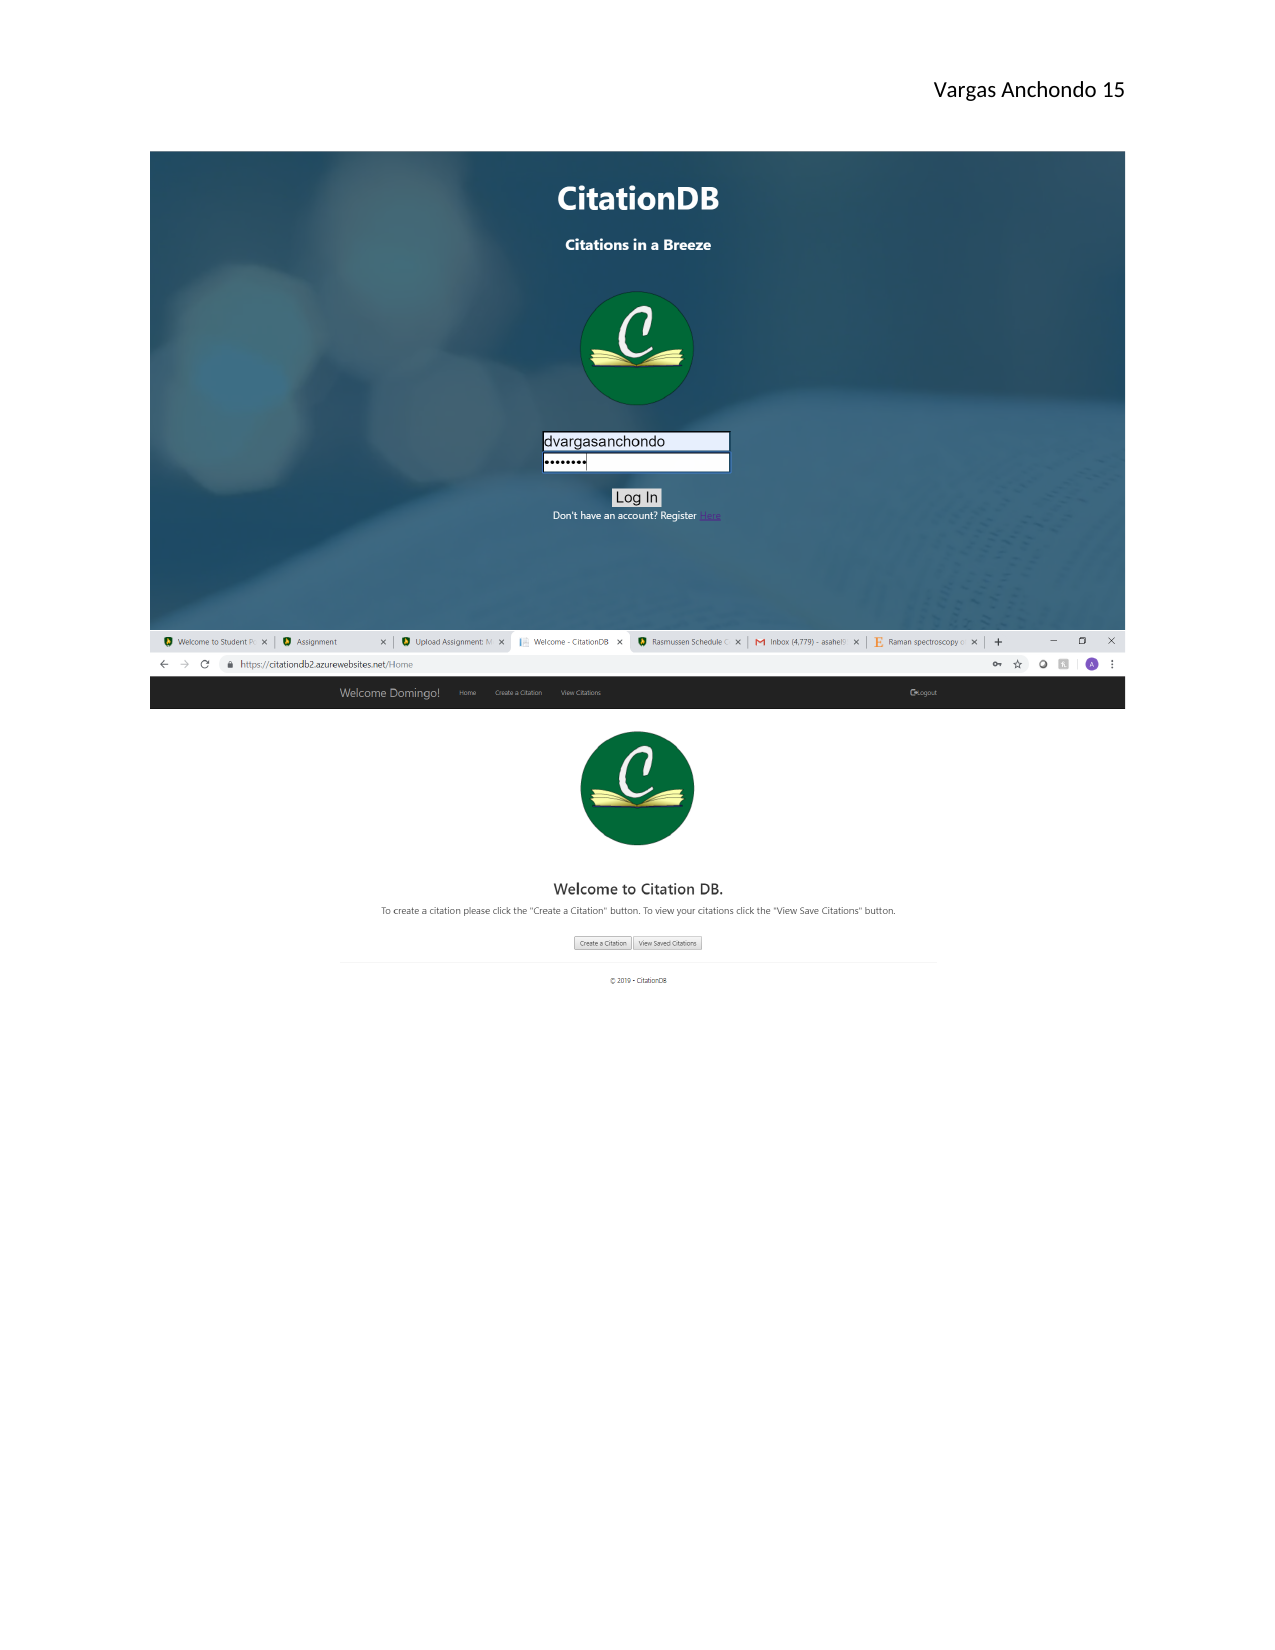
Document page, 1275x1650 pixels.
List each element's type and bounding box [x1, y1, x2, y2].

picture [150, 150, 1125, 630]
picture [150, 631, 1125, 1155]
